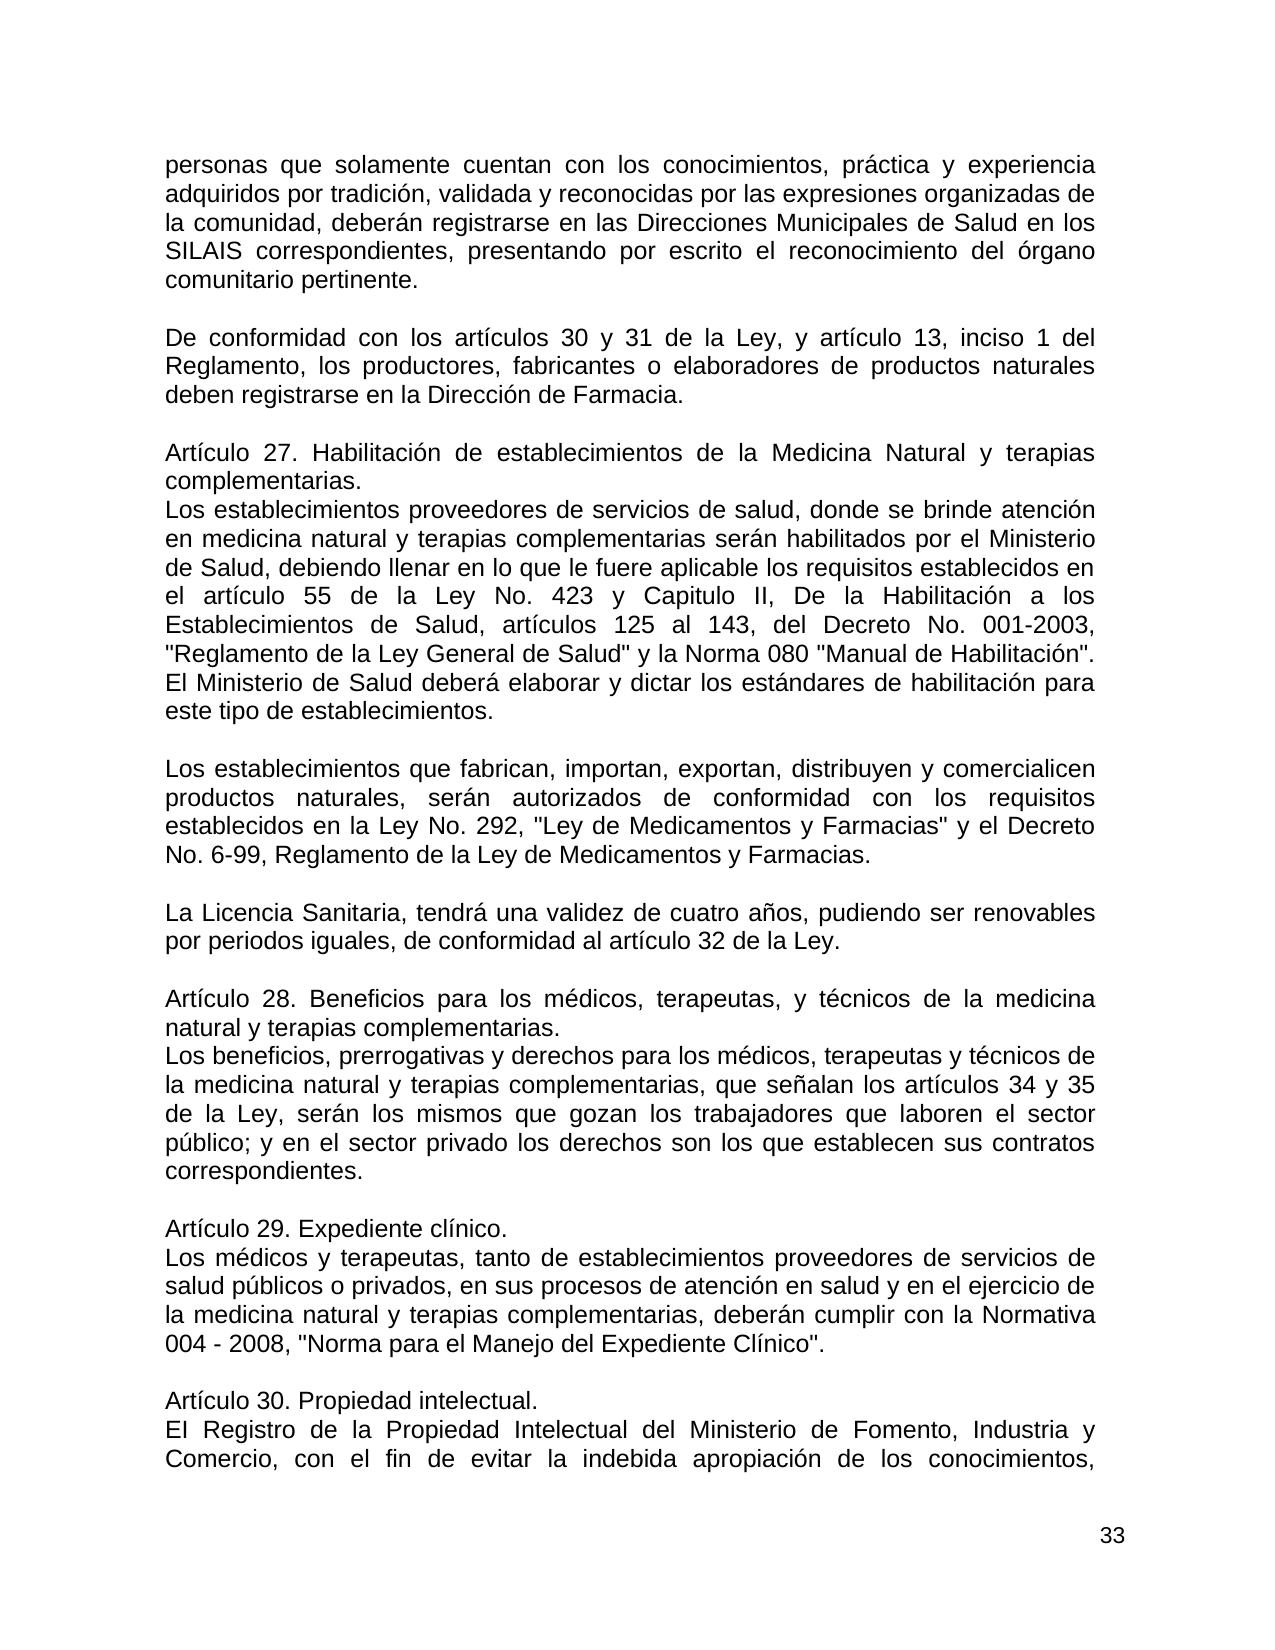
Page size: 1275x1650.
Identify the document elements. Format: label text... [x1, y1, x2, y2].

text Artículo 29. Expediente clínico. [165, 1214, 1097, 1242]
text De conformidad con los artículos 30 y 31 de la Ley, y artículo 13, inciso 1 del Reglamento, los productores, fabricantes o elaboradores de productos naturales deben registrarse en la Dirección de Farmacia. [165, 322, 1097, 409]
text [165, 1415, 1097, 1472]
text La Licencia Sanitaria, tendrá una validez de cuatro años, pudiendo ser renovables por periodos iguales, de conformidad al artículo 32 de la Ley. [165, 897, 1097, 955]
text Los establecimientos que fabrican, importan, exportan, distribuyen y comercialicen productos naturales, serán autorizados de conformidad con los requisitos establecidos en la Ley No. 292, "Ley de Medicamentos y Farmacias" y el Decreto No. 6-99, Reglamento de la Ley de Medicamentos y Farmacias. [165, 754, 1097, 869]
text Los médicos y terapeutas, tanto de establecimientos proveedores de servicios de salud públicos o privados, en sus procesos de atención en salud y en el ejercicio de la medicina natural y terapias complementarias, deberán cumplir con la Normativa 004 - 2008, "Norma para el Manejo del Expediente Clínico". [165, 1242, 1097, 1357]
text Artículo 28. Beneficios para los médicos, terapeutas, y técnicos de la medicina natural y terapias complementarias. [165, 984, 1097, 1041]
text Los beneficios, prerrogativas y derechos para los médicos, terapeutas y técnicos de la medicina natural y terapias complementarias, que señalan los artículos 34 y 35 de la Ley, serán los mismos que gozan los trabajadores que laboren el sector público; y en el sector privado los derechos son los que establecen sus contratos correspondientes. [165, 1041, 1097, 1185]
text Los establecimientos proveedores de servicios de salud, donde se brinde atención en medicina natural y terapias complementarias serán habilitados por el Ministerio de Salud, debiendo llenar en lo que le fuere aplicable los requisitos establecidos en el artículo 55 de la Ley No. 423 y Capitulo II, De la Habilitación a los Establecimientos de Salud, artículos 125 al 143, del Decreto No. 001-2003, "Reglamento de la Ley General de Salud" y la Norma 080 "Manual de Habilitación". El Ministerio de Salud deberá elaborar y dictar los estándares de habilitación para este tipo de establecimientos. [165, 495, 1097, 725]
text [165, 150, 1097, 294]
text Artículo 27. Habilitación de establecimientos de la Medicina Natural y terapias complementarias. [165, 437, 1097, 495]
text Artículo 30. Propiedad intelectual. [165, 1386, 1097, 1415]
